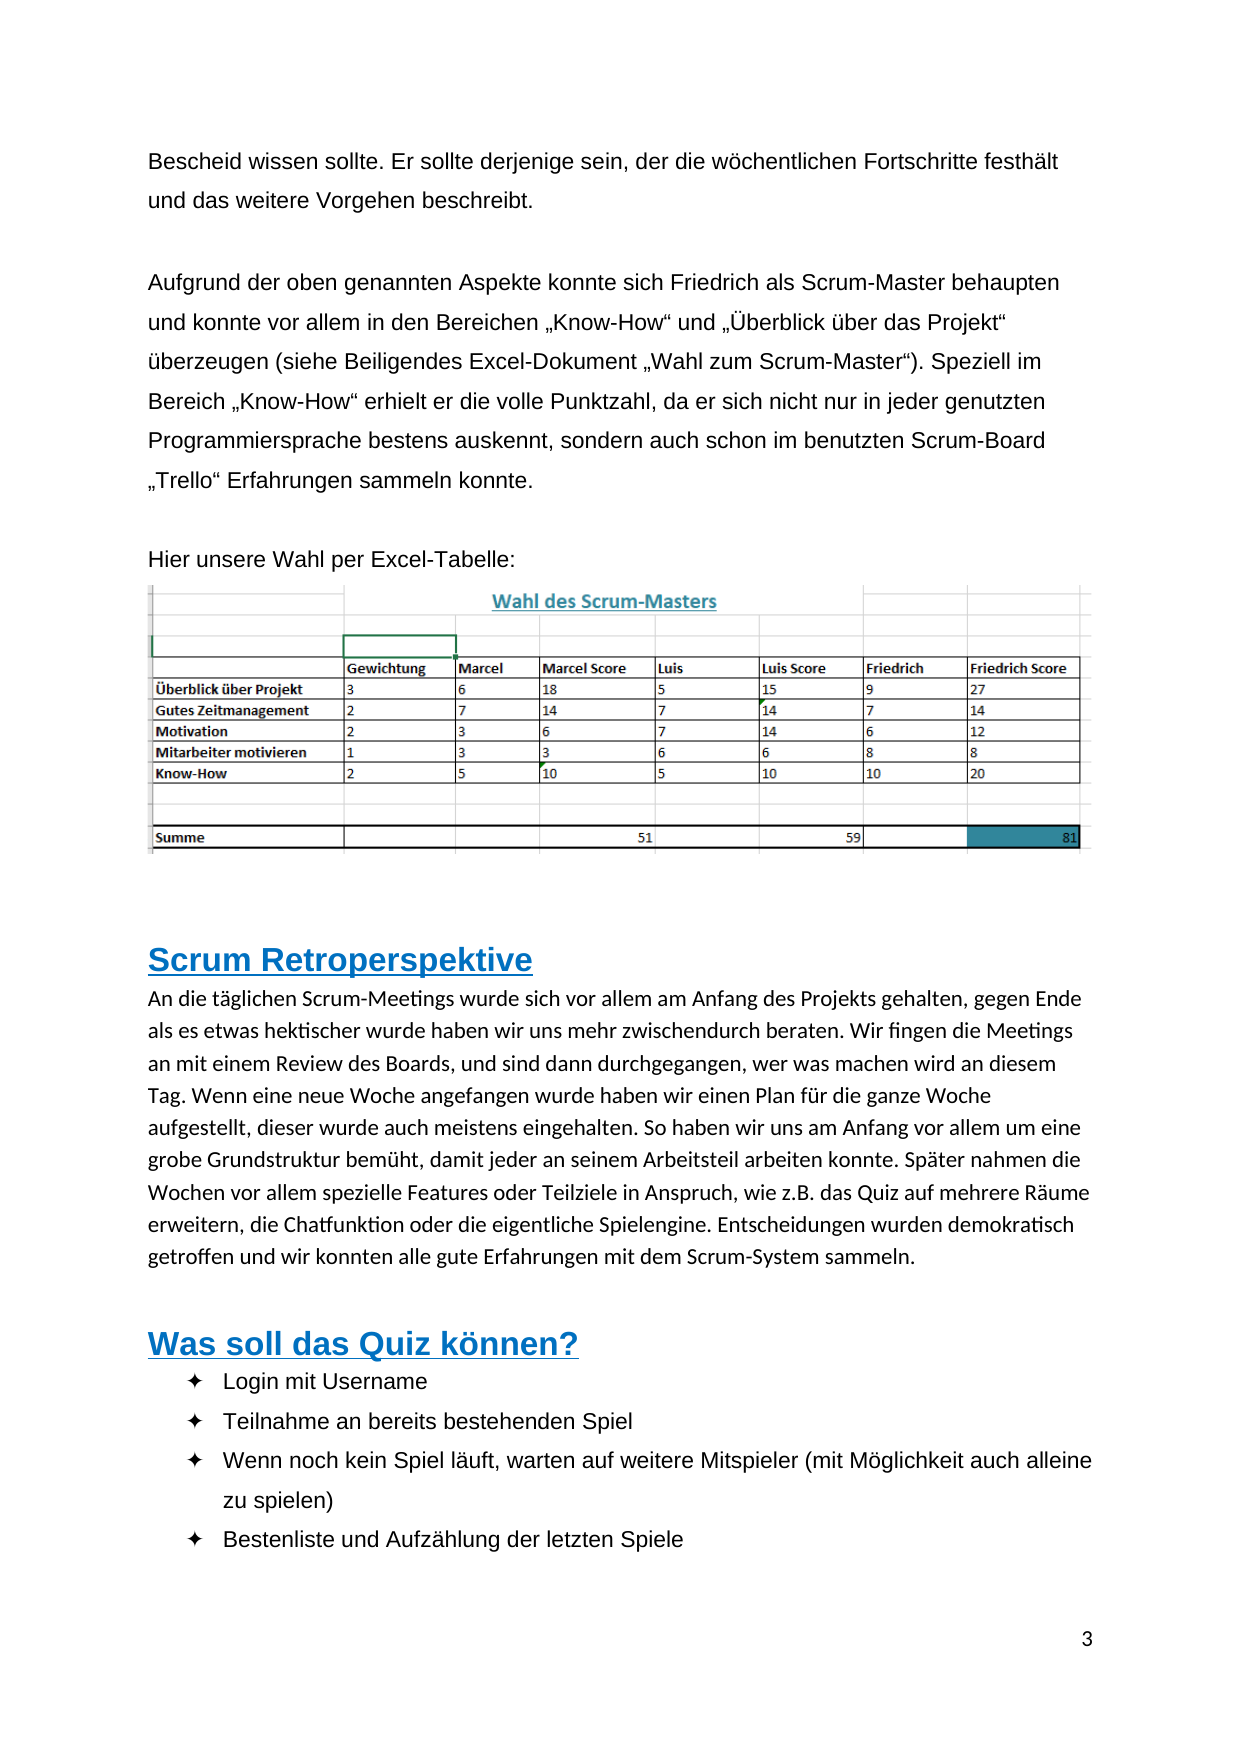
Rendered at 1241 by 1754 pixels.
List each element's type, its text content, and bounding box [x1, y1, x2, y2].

list Teilnahme an bereits bestehenden Spiel [185, 1408, 1093, 1434]
list Wenn noch kein Spiel läuft, warten auf weitere Mitspieler (mit Möglichkeit auch alleine zu spielen) [185, 1447, 1093, 1513]
text Aufgrund der oben genannten Aspekte konnte sich Friedrich als Scrum-Master behaupten und konnte vor allem in den Bereichen „Know-How“ und „Überblick über das Projekt“ überzeugen (siehe Beiligendes Excel-Dokument „Wahl zum Scrum-Master“). Speziell im Bereich „Know-How“ erhielt er die volle Punktzahl, da er sich nicht nur in jeder genutzten Programmiersprache bestens auskennt, sondern auch schon im benutzten Scrum-Board „Trello“ Erfahrungen sammeln konnte. [148, 269, 1093, 493]
list Bestenliste und Aufzählung der letzten Spiele [185, 1526, 1093, 1553]
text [148, 148, 1093, 255]
picture [147, 585, 1092, 854]
text An die täglichen Scrum-Meetings wurde sich vor allem am Anfang des Projekts gehalten, gegen Ende als es etwas hektischer wurde haben wir uns mehr zwischendurch beraten. Wir fingen die Meetings an mit einem Review des Boards, und sind dann durchgegangen, wer was machen wird an diesem Tag. Wenn eine neue Woche angefangen wurde haben wir einen Plan für die ganze Woche aufgestellt, dieser wurde auch meistens eingehalten. So haben wir uns am Anfang vor allem um eine grobe Grundstruktur bemüht, damit jeder an seinem Arbeitsteil arbeiten konnte. Später nahmen die Wochen vor allem spezielle Features oder Teilziele in Anspruch, wie z.B. das Quiz auf mehrere Räume erweitern, die Chatfunktion oder die eigentliche Spielengine. Entscheidungen wurden demokratisch getroffen und wir konnten alle gute Erfahrungen mit dem Scrum-System sammeln. [148, 984, 1093, 1270]
text Hier unsere Wahl per Excel-Tabelle: [148, 546, 1093, 572]
list Login mit Username [185, 1368, 1093, 1395]
subtitle Scrum Retroperspektive [148, 940, 1093, 979]
subtitle Was soll das Quiz können? [148, 1324, 1093, 1363]
